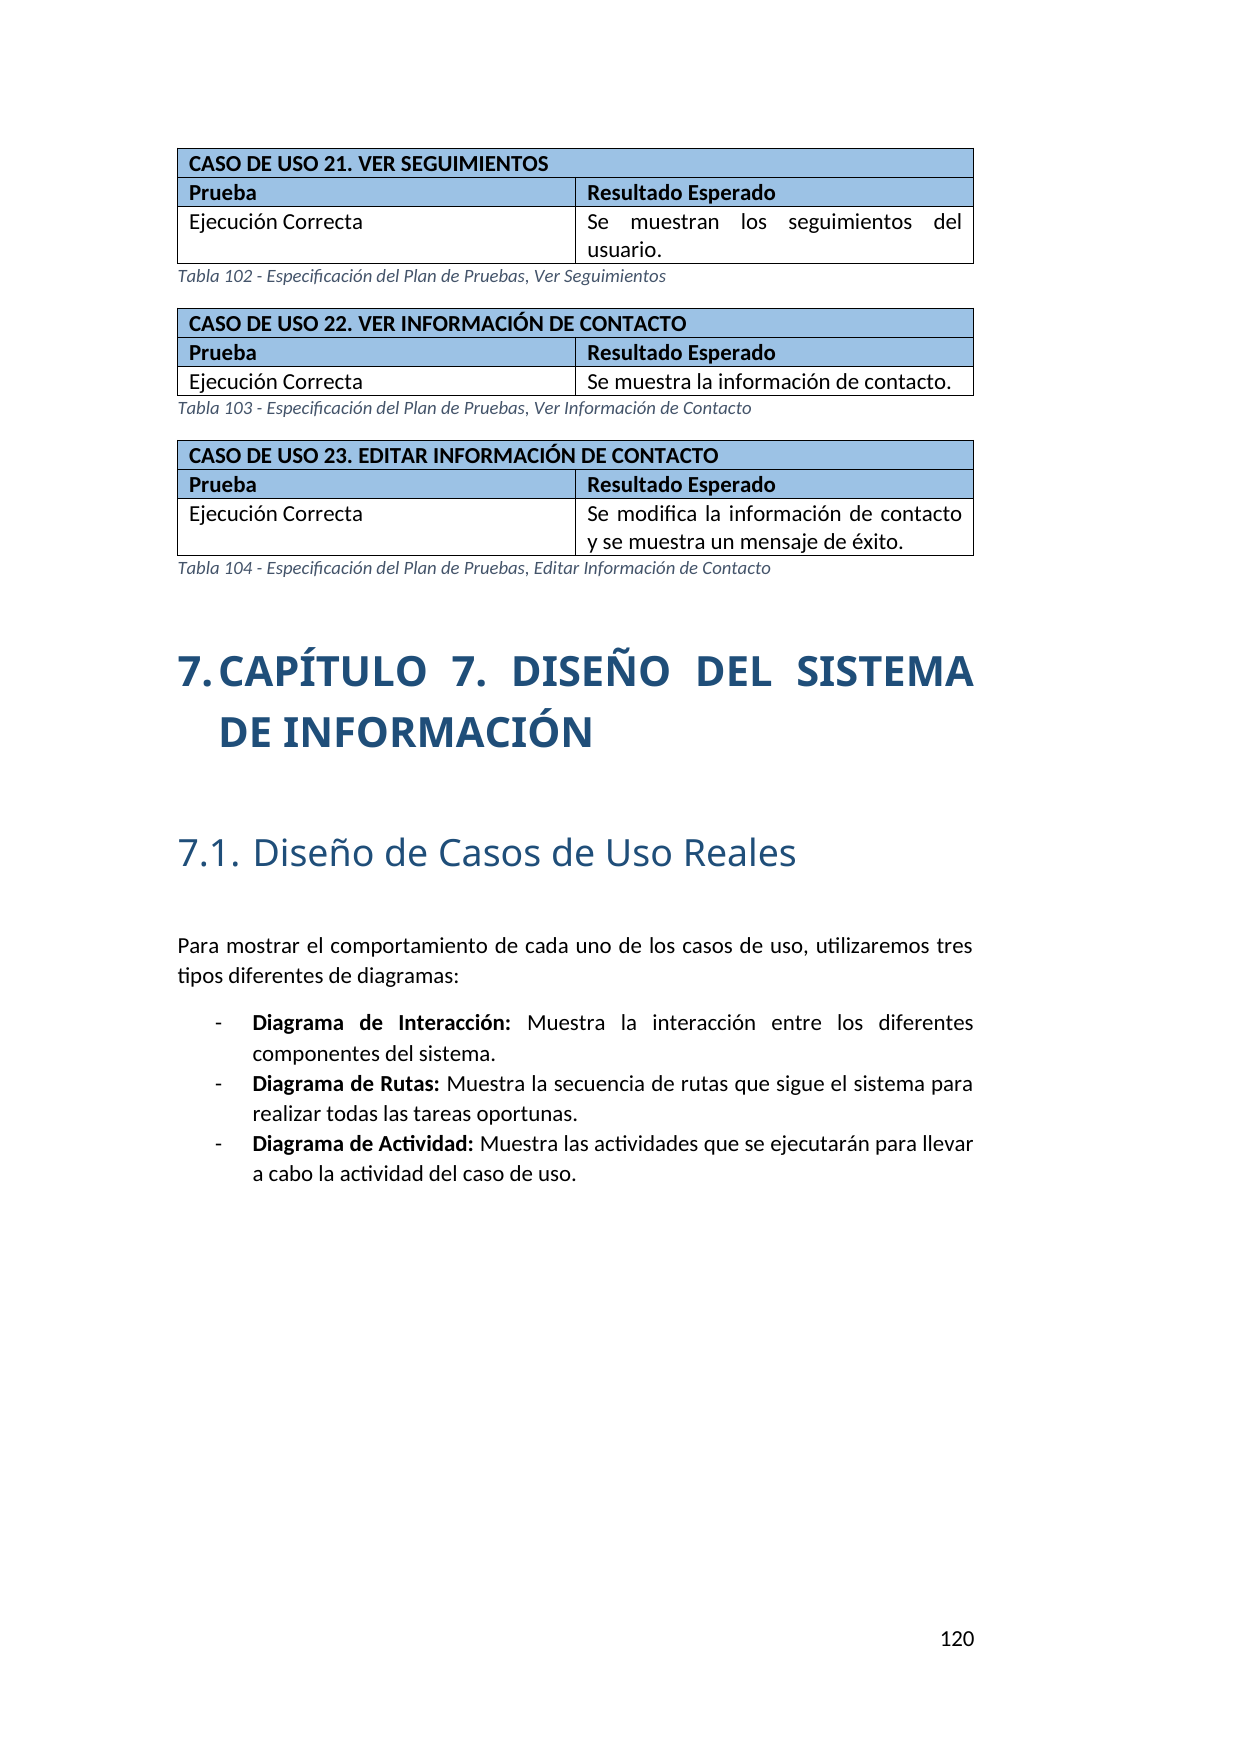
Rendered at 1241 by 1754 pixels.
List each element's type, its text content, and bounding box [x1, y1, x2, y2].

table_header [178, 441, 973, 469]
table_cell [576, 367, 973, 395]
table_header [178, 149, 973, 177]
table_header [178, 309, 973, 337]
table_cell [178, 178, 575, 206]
list Diagrama de Rutas: Muestra la secuencia de rutas que sigue el sistema para realizar todas las tareas oportunas. [215, 1069, 974, 1127]
list Diagrama de Actividad: Muestra las actividades que se ejecutarán para llevar a cabo la actividad del caso de uso. [215, 1129, 974, 1188]
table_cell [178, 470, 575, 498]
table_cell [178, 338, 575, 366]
list Diagrama de Interacción: Muestra la interacción entre los diferentes componentes del sistema. [215, 1008, 974, 1067]
subtitle CAPÍTULO 7. DISEÑO DEL SISTEMA DE INFORMACIÓN [177, 641, 974, 759]
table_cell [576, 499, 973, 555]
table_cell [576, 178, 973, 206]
text Para mostrar el comportamiento de cada uno de los casos de uso, utilizaremos tres tipos diferentes de diagramas: [177, 931, 974, 990]
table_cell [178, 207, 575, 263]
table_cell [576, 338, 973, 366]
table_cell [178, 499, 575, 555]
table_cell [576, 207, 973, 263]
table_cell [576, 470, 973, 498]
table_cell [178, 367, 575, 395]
subtitle Diseño de Casos de Uso Reales [177, 826, 974, 877]
